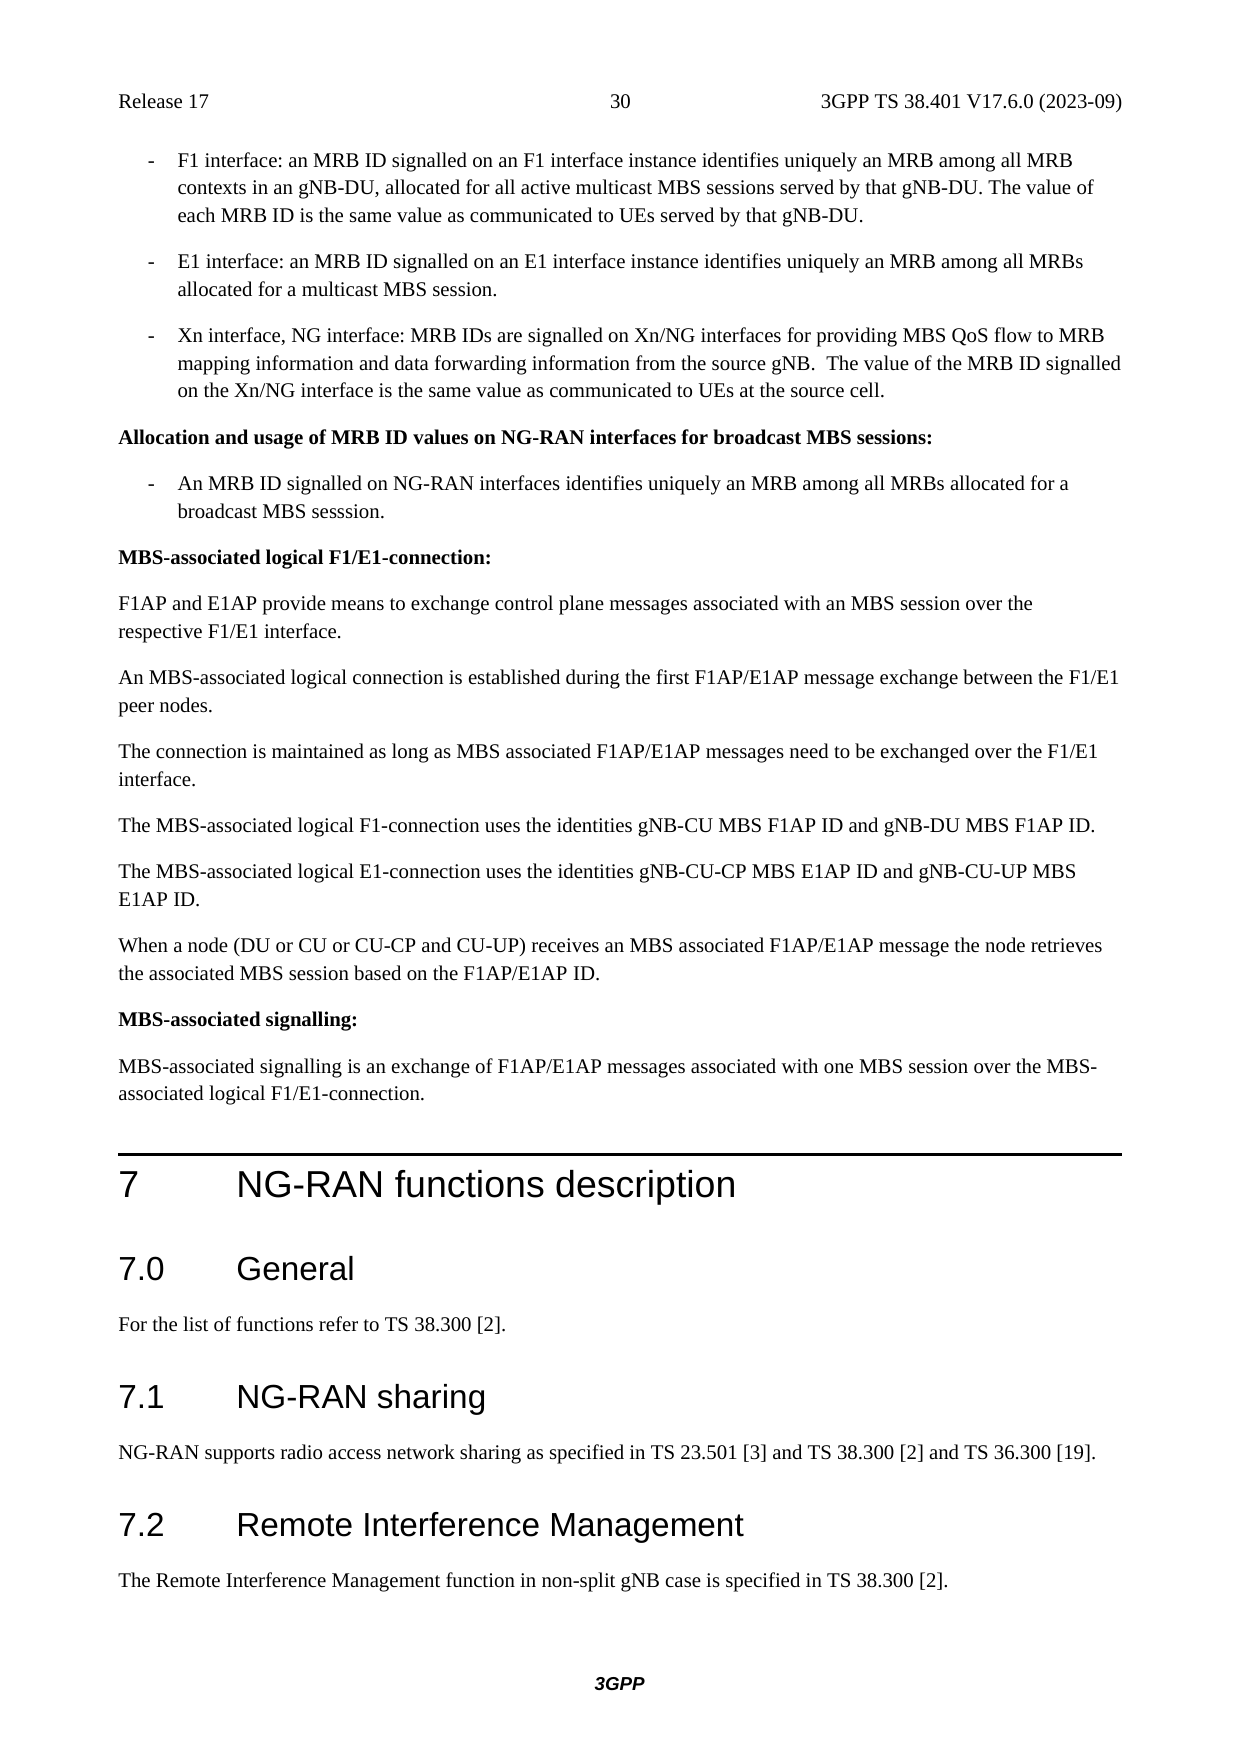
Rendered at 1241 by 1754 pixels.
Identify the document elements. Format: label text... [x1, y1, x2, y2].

subtitle 7.0 General [118, 1249, 1122, 1288]
subtitle 7 NG-RAN functions description [118, 1156, 1122, 1205]
text The MBS-associated logical E1-connection uses the identities gNB-CU-CP MBS E1AP ID and gNB-CU-UP MBS E1AP ID. [118, 859, 1122, 911]
text An MBS-associated logical connection is established during the first F1AP/E1AP message exchange between the F1/E1 peer nodes. [118, 665, 1122, 717]
text NG-RAN supports radio access network sharing as specified in TS 23.501 [3] and TS 38.300 [2] and TS 36.300 [19]. [118, 1440, 1122, 1464]
text F1AP and E1AP provide means to exchange control plane messages associated with an MBS session over the respective F1/E1 interface. [118, 591, 1122, 643]
text - E1 interface: an MRB ID signalled on an E1 interface instance identifies uniquely an MRB among all MRBs allocated for a multicast MBS session. [148, 249, 1122, 301]
text The connection is maintained as long as MBS associated F1AP/E1AP messages need to be exchanged over the F1/E1 interface. [118, 739, 1122, 791]
text MBS-associated signalling is an exchange of F1AP/E1AP messages associated with one MBS session over the MBS-associated logical F1/E1-connection. [118, 1054, 1122, 1105]
text When a node (DU or CU or CU-CP and CU-UP) receives an MBS associated F1AP/E1AP message the node retrieves the associated MBS session based on the F1AP/E1AP ID. [118, 933, 1122, 985]
text The Remote Interference Management function in non-split gNB case is specified in TS 38.300 [2]. [118, 1568, 1122, 1592]
text MBS-associated signalling: [118, 1007, 1122, 1031]
subtitle 7.1 NG-RAN sharing [118, 1377, 1122, 1416]
text Allocation and usage of MRB ID values on NG-RAN interfaces for broadcast MBS sessions: [118, 424, 1122, 449]
text MBS-associated logical F1/E1-connection: [118, 545, 1122, 569]
text The MBS-associated logical F1-connection uses the identities gNB-CU MBS F1AP ID and gNB-DU MBS F1AP ID. [118, 813, 1122, 837]
text - Xn interface, NG interface: MRB IDs are signalled on Xn/NG interfaces for providing MBS QoS flow to MRB mapping information and data forwarding information from the source gNB. The value of the MRB ID signalled on the Xn/NG interface is the same value as communicated to UEs at the source cell. [148, 323, 1122, 402]
text - F1 interface: an MRB ID signalled on an F1 interface instance identifies uniquely an MRB among all MRB contexts in an gNB-DU, allocated for all active multicast MBS sessions served by that gNB-DU. The value of each MRB ID is the same value as communicated to UEs served by that gNB-DU. [148, 147, 1122, 227]
text For the list of functions refer to TS 38.300 [2]. [118, 1312, 1122, 1336]
text - An MRB ID signalled on NG-RAN interfaces identifies uniquely an MRB among all MRBs allocated for a broadcast MBS sesssion. [148, 471, 1122, 523]
subtitle 7.2 Remote Interference Management [118, 1505, 1122, 1544]
